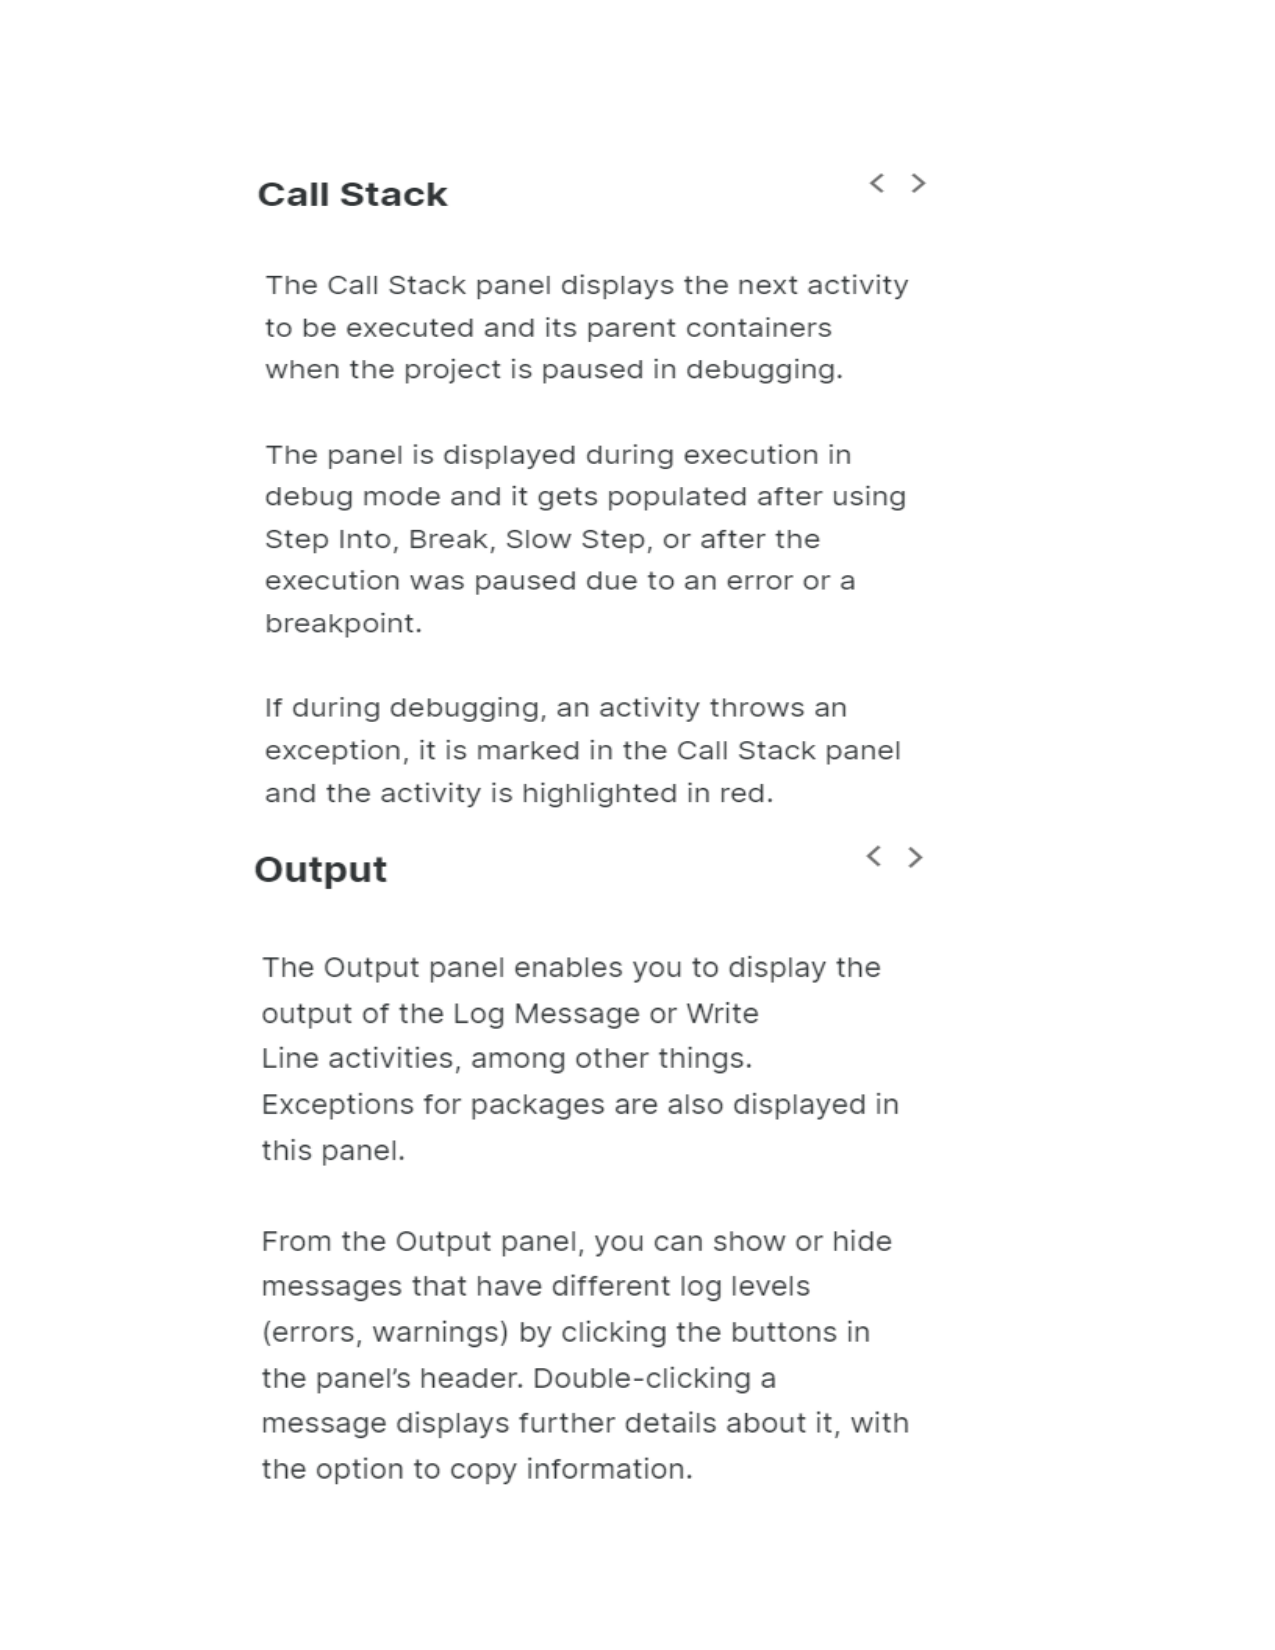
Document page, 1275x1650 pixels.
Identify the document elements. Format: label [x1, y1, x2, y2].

picture [225, 150, 933, 823]
picture [225, 843, 946, 1497]
